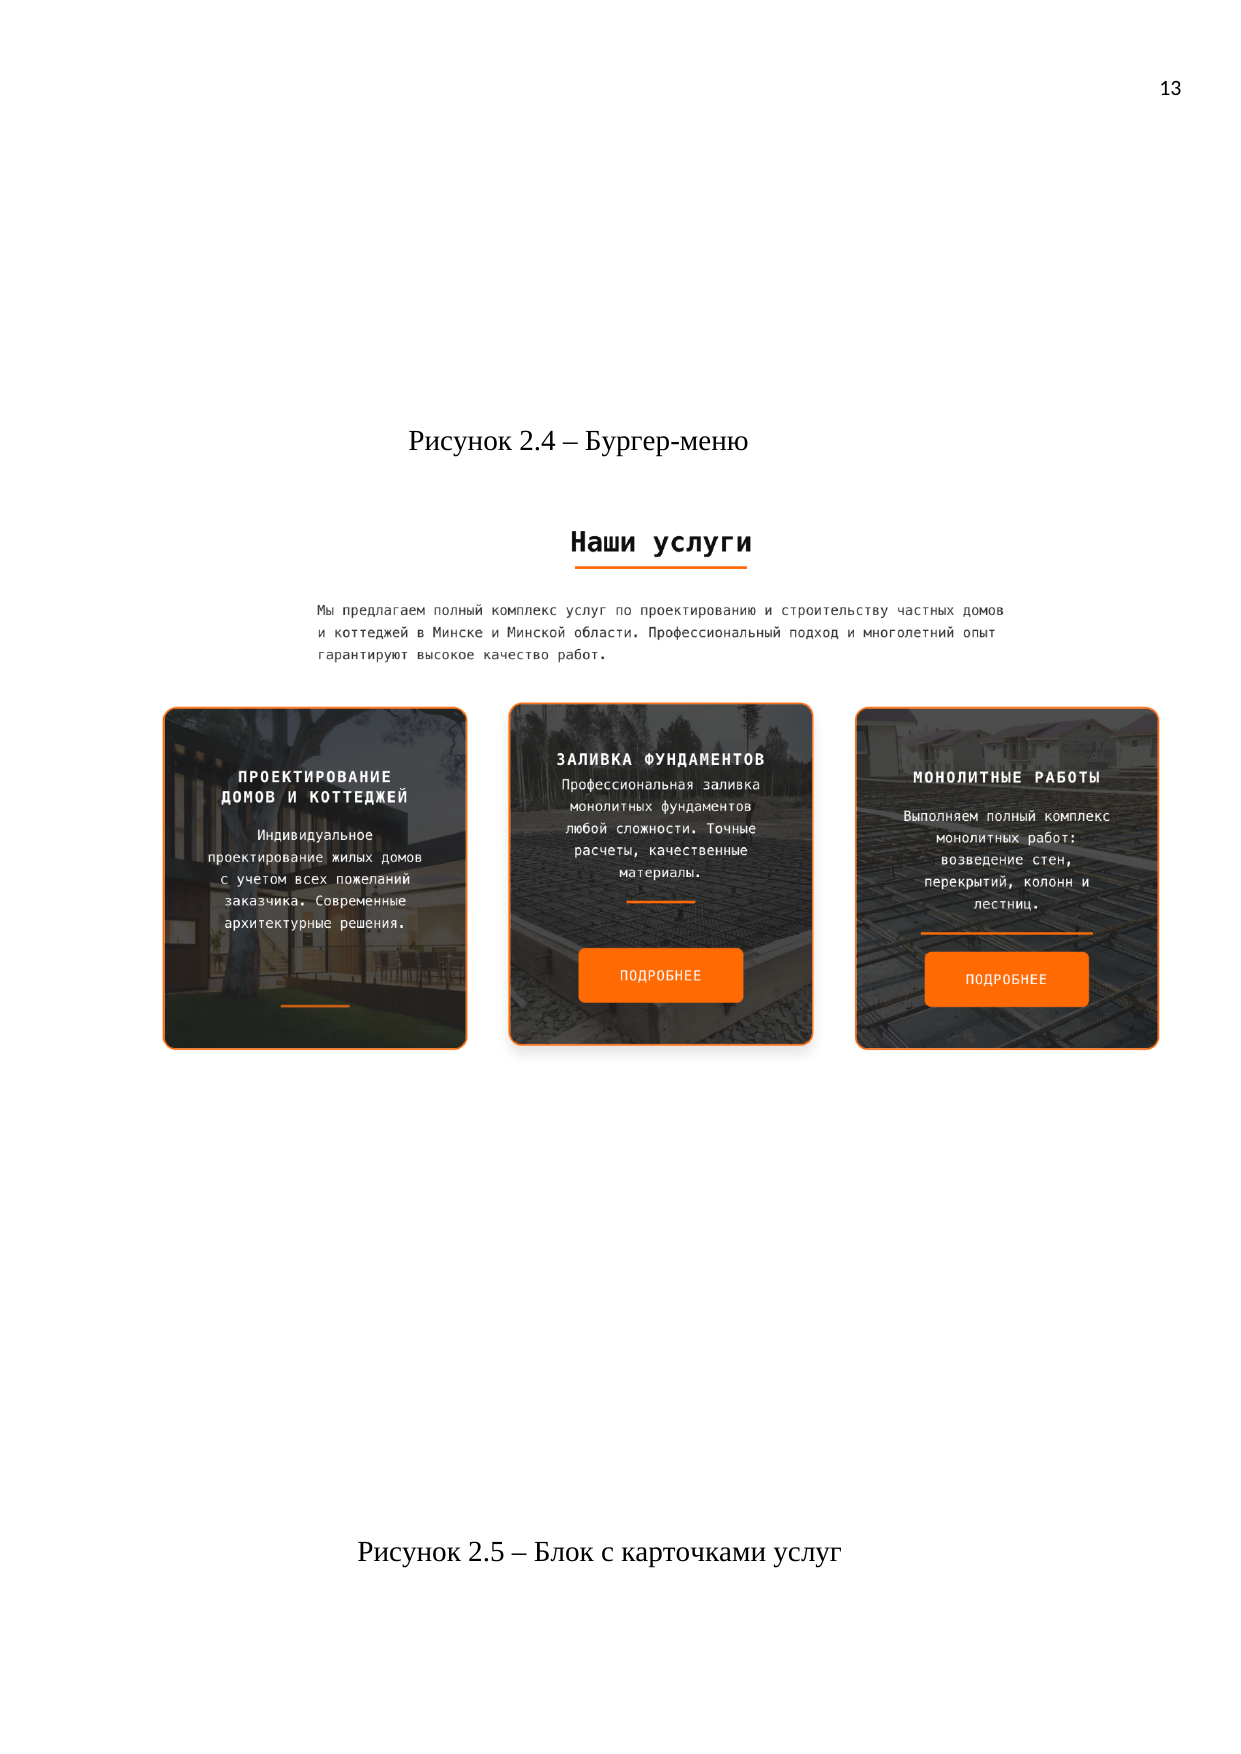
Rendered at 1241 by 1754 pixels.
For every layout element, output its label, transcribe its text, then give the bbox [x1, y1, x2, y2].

picture [135, 488, 1180, 1067]
text Рисунок 2.5 – Блок с карточками услуг [283, 1534, 1181, 1568]
text Рисунок 2.4 – Бургер-меню [357, 423, 1181, 456]
